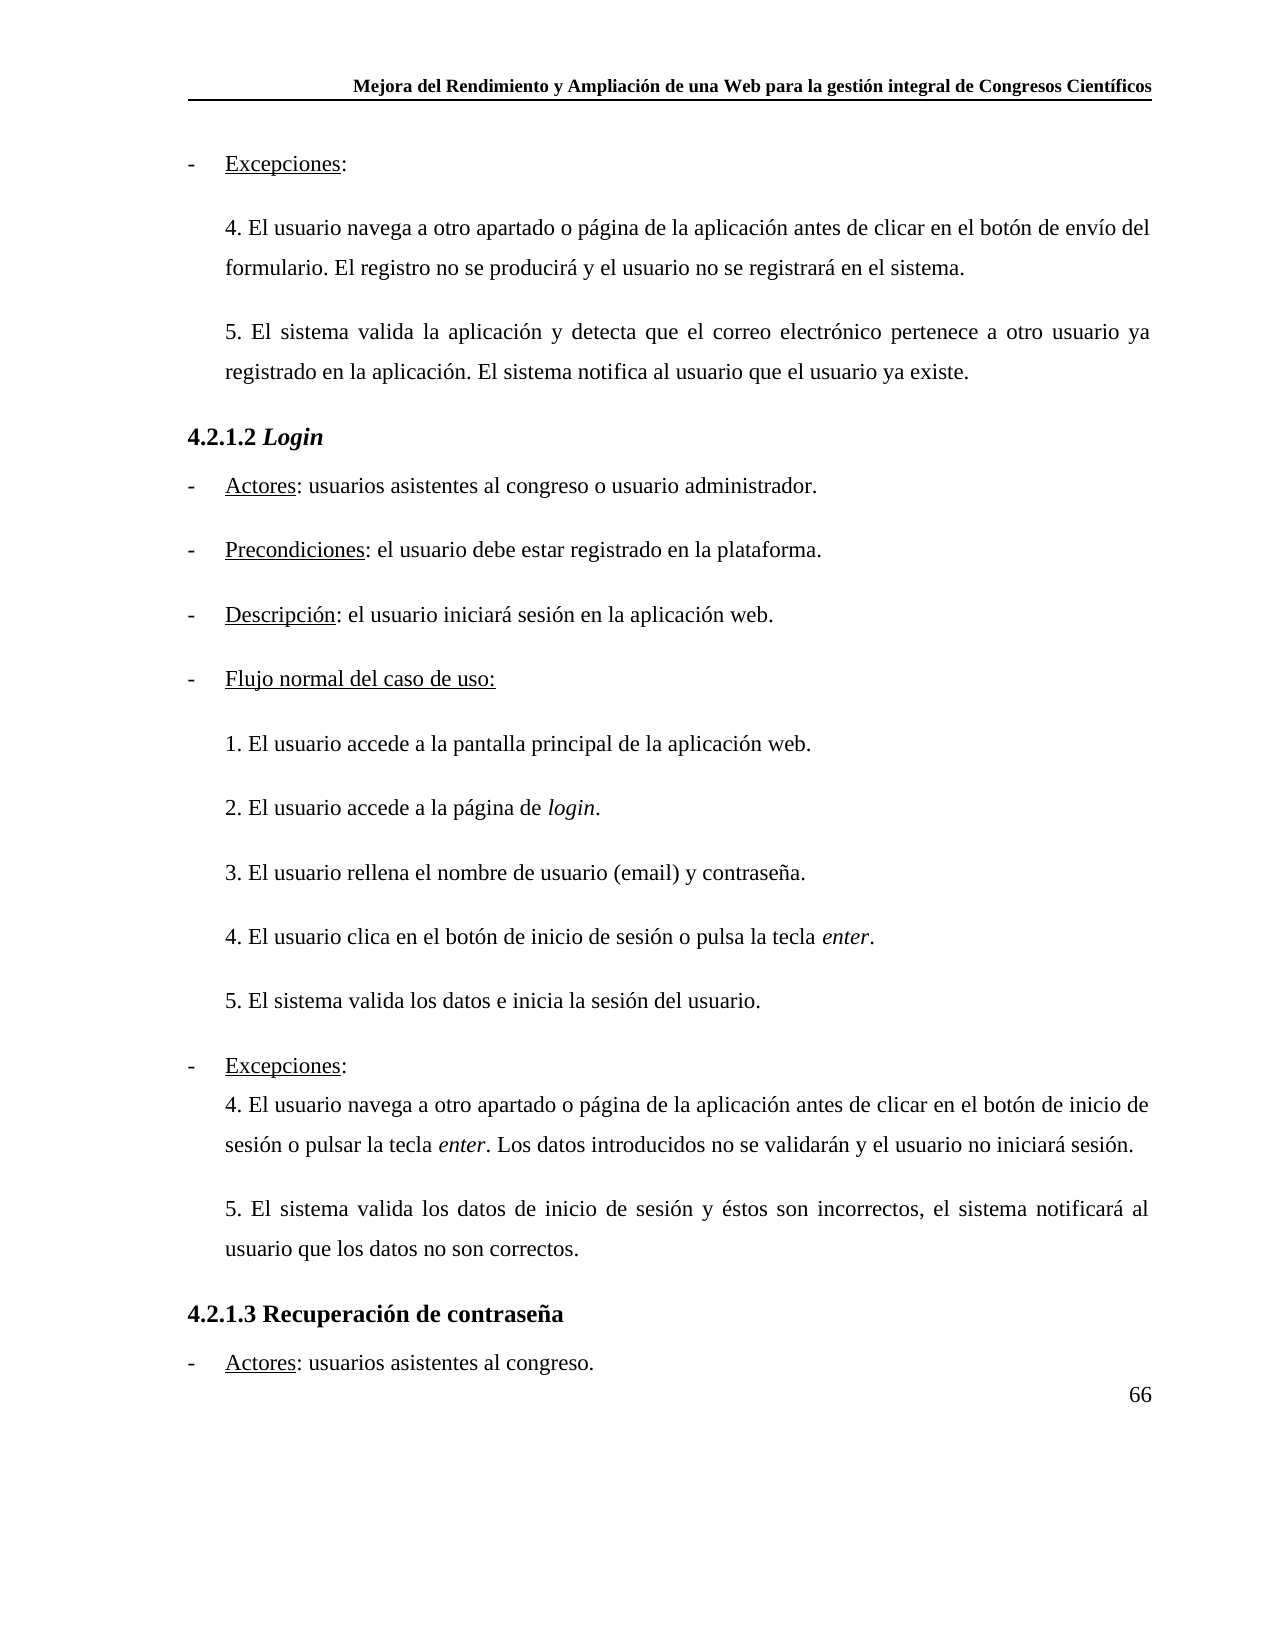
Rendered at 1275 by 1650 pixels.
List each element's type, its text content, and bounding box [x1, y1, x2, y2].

text 5. El sistema valida la aplicación y detecta que el correo electrónico pertenece a otro usuario ya registrado en la aplicación. El sistema notifica al usuario que el usuario ya existe. [225, 318, 1152, 384]
text 2. El usuario accede a la página de login. [225, 794, 1152, 821]
list Actores: usuarios asistentes al congreso. [187, 1349, 1152, 1375]
list Flujo normal del caso de uso: [187, 665, 1152, 692]
list Excepciones: [187, 150, 1152, 176]
subtitle 4.2.1.3 Recuperación de contraseña [187, 1299, 1152, 1328]
text 3. El usuario rellena el nombre de usuario (email) y contraseña. [225, 859, 1152, 885]
list Actores: usuarios asistentes al congreso o usuario administrador. [187, 472, 1152, 498]
text 1. El usuario accede a la pantalla principal de la aplicación web. [225, 730, 1152, 756]
list Precondiciones: el usuario debe estar registrado en la plataforma. [187, 536, 1152, 563]
text 4. El usuario navega a otro apartado o página de la aplicación antes de clicar en el botón de envío del formulario. El registro no se producirá y el usuario no se registrará en el sistema. [225, 214, 1152, 280]
text 5. El sistema valida los datos de inicio de sesión y éstos son incorrectos, el sistema notificará al usuario que los datos no son correctos. [225, 1196, 1152, 1261]
subtitle 4.2.1.2 Login [187, 422, 1152, 451]
text 4. El usuario clica en el botón de inicio de sesión o pulsa la tecla enter. [225, 923, 1152, 949]
list Descripción: el usuario iniciará sesión en la aplicación web. [187, 601, 1152, 627]
text 5. El sistema valida los datos e inicia la sesión del usuario. [225, 988, 1152, 1014]
list Excepciones: 4. El usuario navega a otro apartado o página de la aplicación antes de clicar en el botón de inicio de sesión o pulsar la tecla enter. Los datos introducidos no se validarán y el usuario no iniciará sesión. [187, 1052, 1152, 1157]
